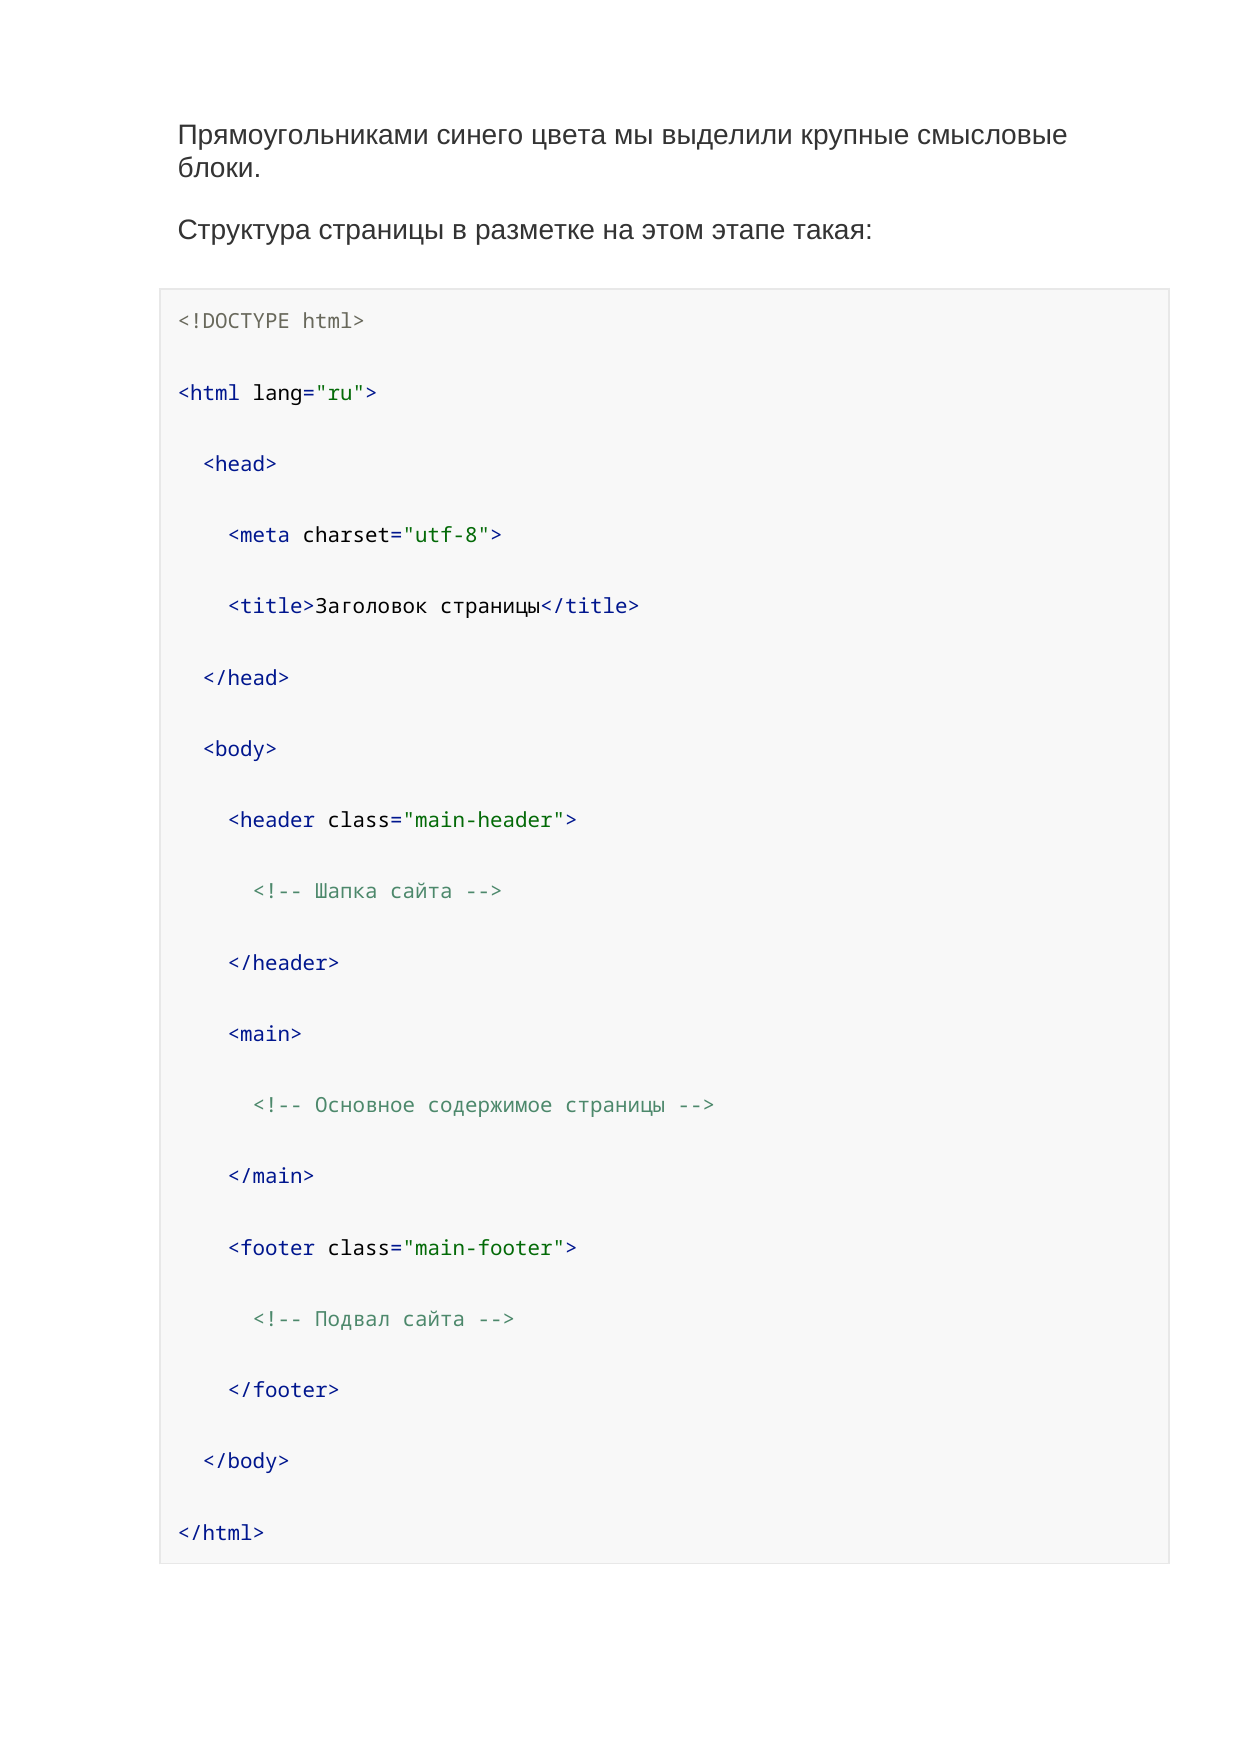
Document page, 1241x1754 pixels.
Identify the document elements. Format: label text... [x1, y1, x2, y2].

text <!-- Основное содержимое страницы --> [161, 1072, 1168, 1118]
text Прямоугольниками синего цвета мы выделили крупные смысловые блоки. [177, 118, 1152, 183]
text <title>Заголовок страницы</title> [161, 573, 1168, 620]
text <meta charset="utf-8"> [161, 502, 1168, 548]
text </html> [161, 1499, 1168, 1563]
text <main> [161, 1000, 1168, 1047]
text <!DOCTYPE html> [161, 290, 1168, 335]
text </main> [161, 1143, 1168, 1190]
text </header> [161, 929, 1168, 976]
text <html lang="ru"> [161, 359, 1168, 406]
text <!-- Подвал сайта --> [161, 1285, 1168, 1332]
text Структура страницы в разметке на этом этапе такая: [177, 213, 1152, 245]
text <body> [161, 715, 1168, 762]
text <!-- Шапка сайта --> [161, 858, 1168, 905]
text </footer> [161, 1357, 1168, 1403]
text <header class="main-header"> [161, 787, 1168, 833]
text <head> [161, 430, 1168, 477]
text </head> [161, 644, 1168, 691]
text </body> [161, 1428, 1168, 1475]
text <footer class="main-footer"> [161, 1214, 1168, 1261]
